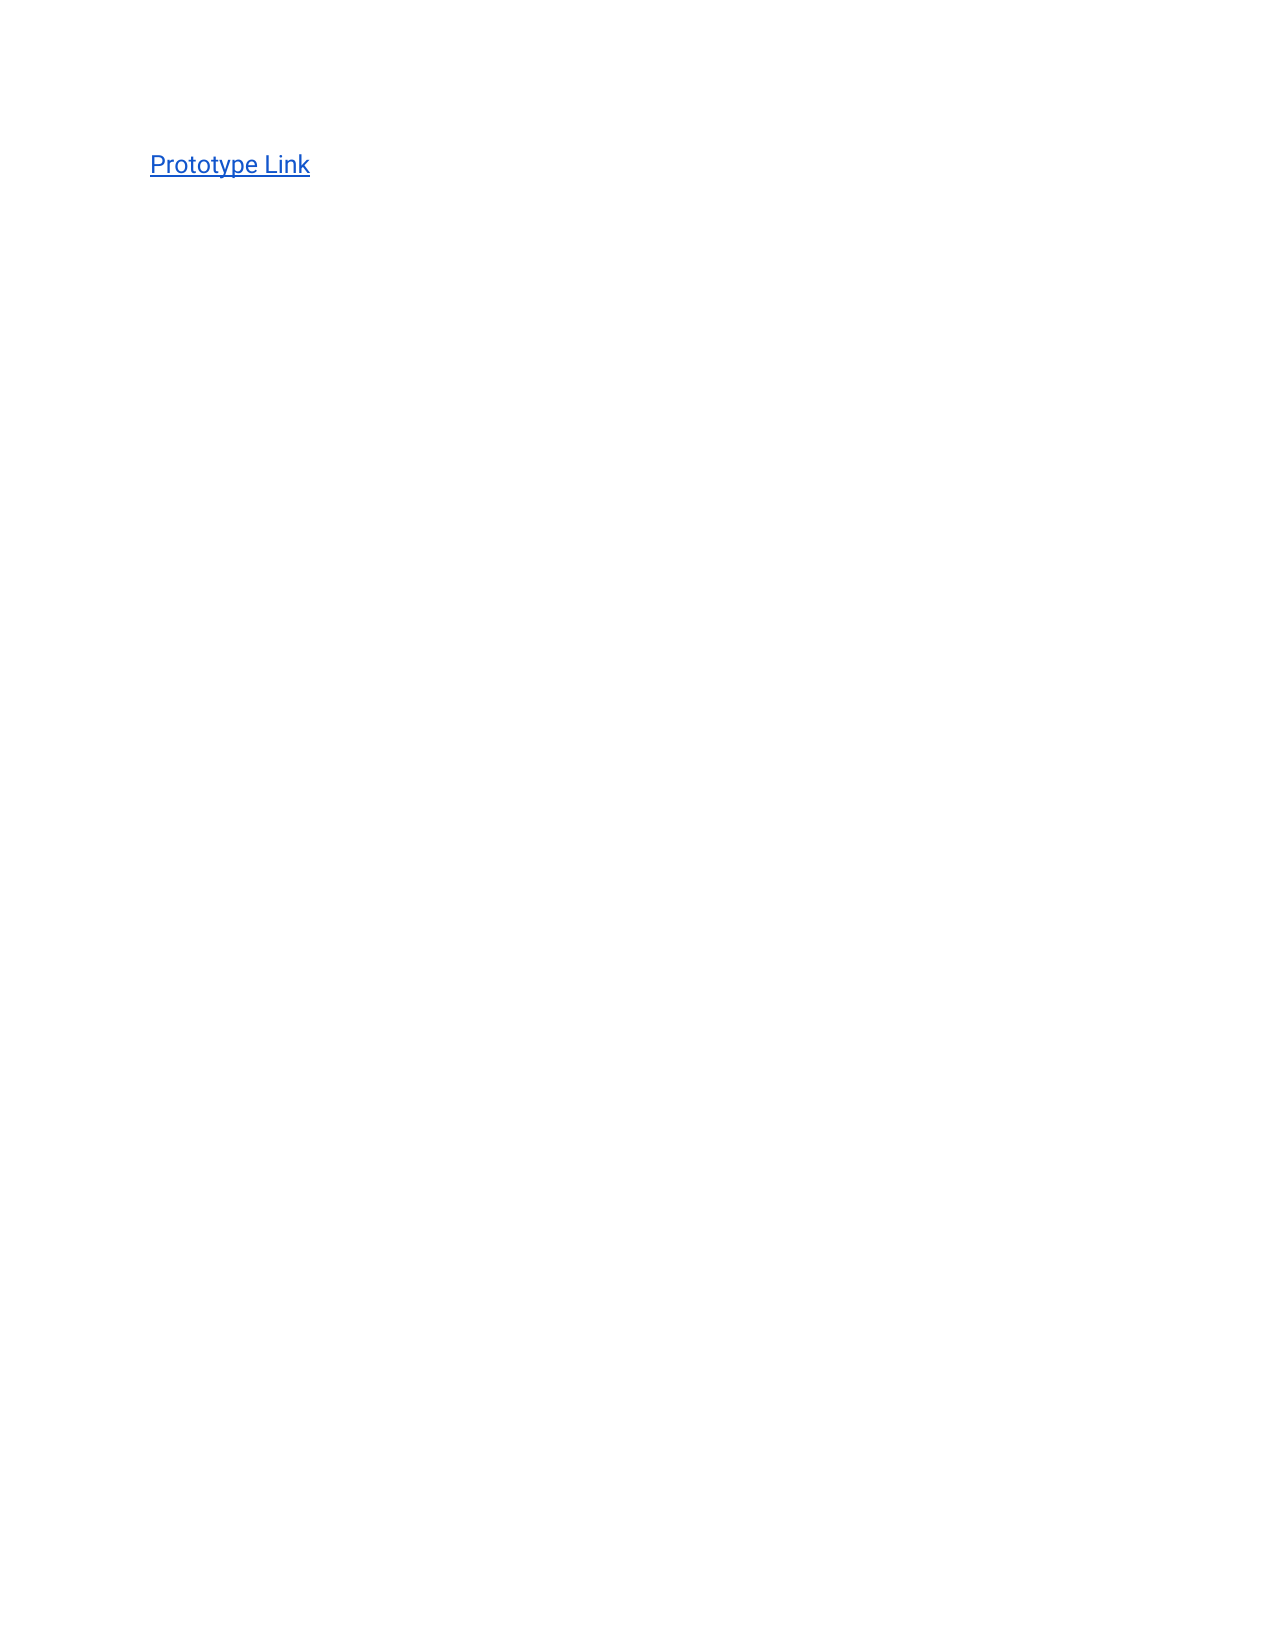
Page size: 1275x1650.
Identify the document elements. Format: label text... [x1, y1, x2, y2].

text Prototype Link [150, 150, 1125, 179]
